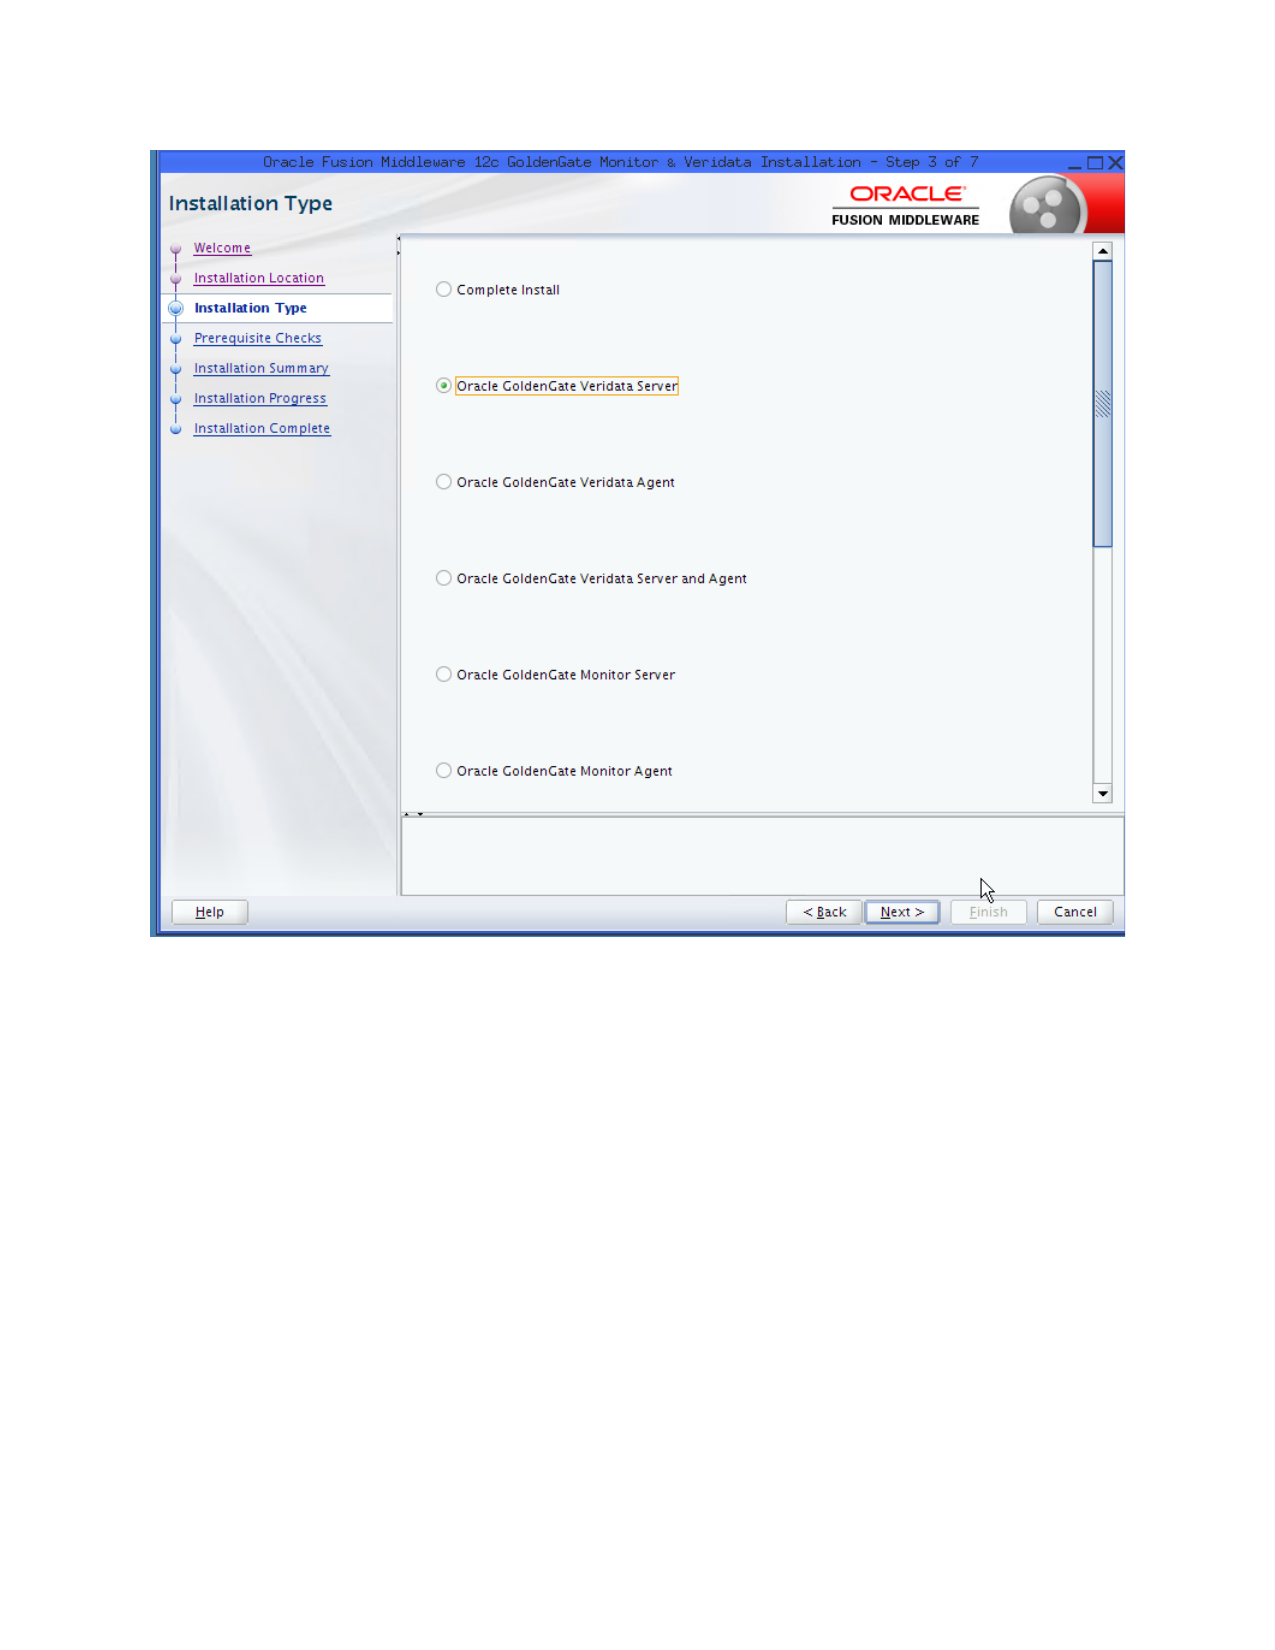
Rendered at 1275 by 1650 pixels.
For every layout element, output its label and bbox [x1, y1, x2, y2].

picture [150, 150, 1125, 937]
